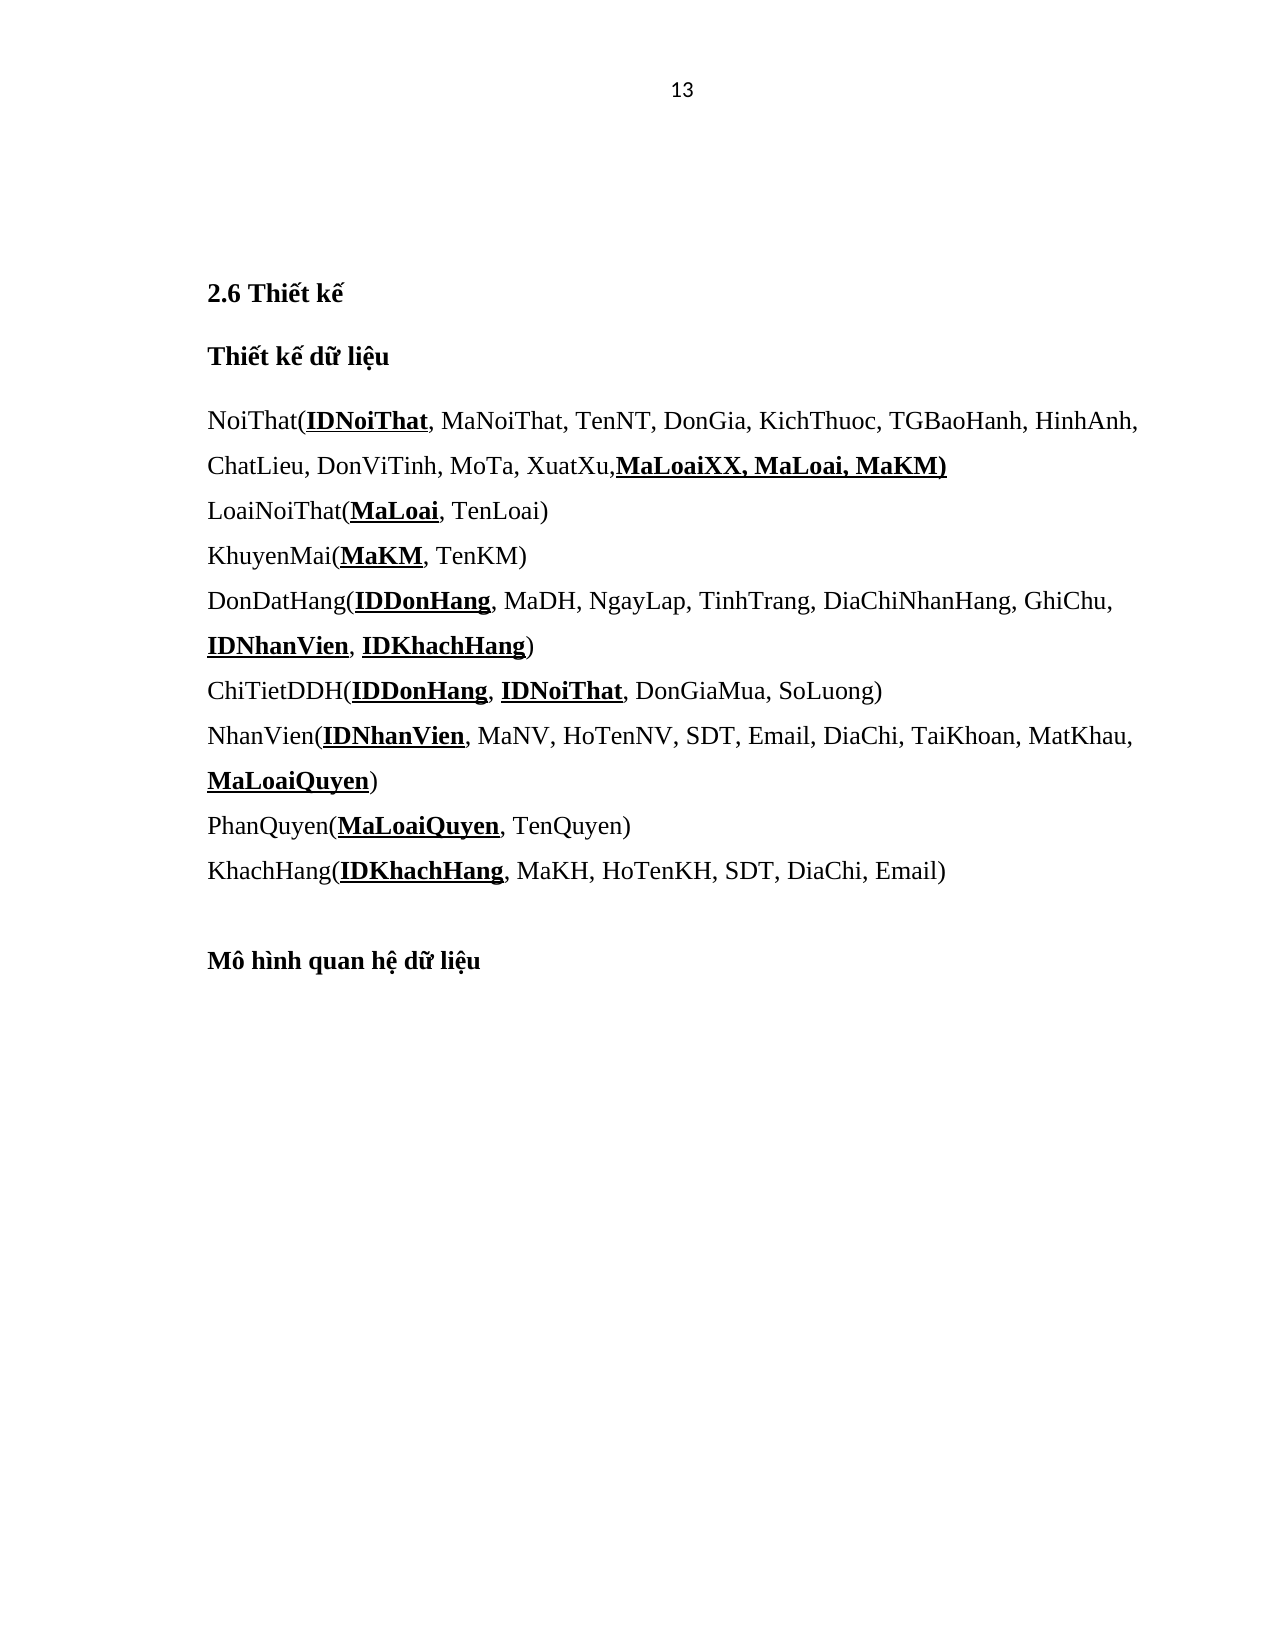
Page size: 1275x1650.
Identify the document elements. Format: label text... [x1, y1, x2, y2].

text Thiết kế dữ liệu [207, 340, 1156, 372]
text NoiThat(IDNoiThat, MaNoiThat, TenNT, DonGia, KichThuoc, TGBaoHanh, HinhAnh, [207, 404, 1156, 435]
text LoaiNoiThat(MaLoai, TenLoai) [207, 495, 1156, 525]
text ChatLieu, DonViTinh, MoTa, XuatXu,MaLoaiXX, MaLoai, MaKM) [207, 450, 1156, 480]
text KhuyenMai(MaKM, TenKM) [207, 540, 1156, 570]
text 2.6 Thiết kế [207, 277, 1156, 308]
text ChiTietDDH(IDDonHang, IDNoiThat, DonGiaMua, SoLuong) [207, 675, 1156, 705]
text Mô hình quan hệ dữ liệu [207, 945, 1156, 975]
text NhanVien(IDNhanVien, MaNV, HoTenNV, SDT, Email, DiaChi, TaiKhoan, MatKhau, MaLoaiQuyen) [207, 720, 1156, 795]
text DonDatHang(IDDonHang, MaDH, NgayLap, TinhTrang, DiaChiNhanHang, GhiChu, IDNhanVien, IDKhachHang) [207, 585, 1156, 660]
text PhanQuyen(MaLoaiQuyen, TenQuyen) [207, 810, 1156, 840]
text KhachHang(IDKhachHang, MaKH, HoTenKH, SDT, DiaChi, Email) [207, 855, 1156, 885]
